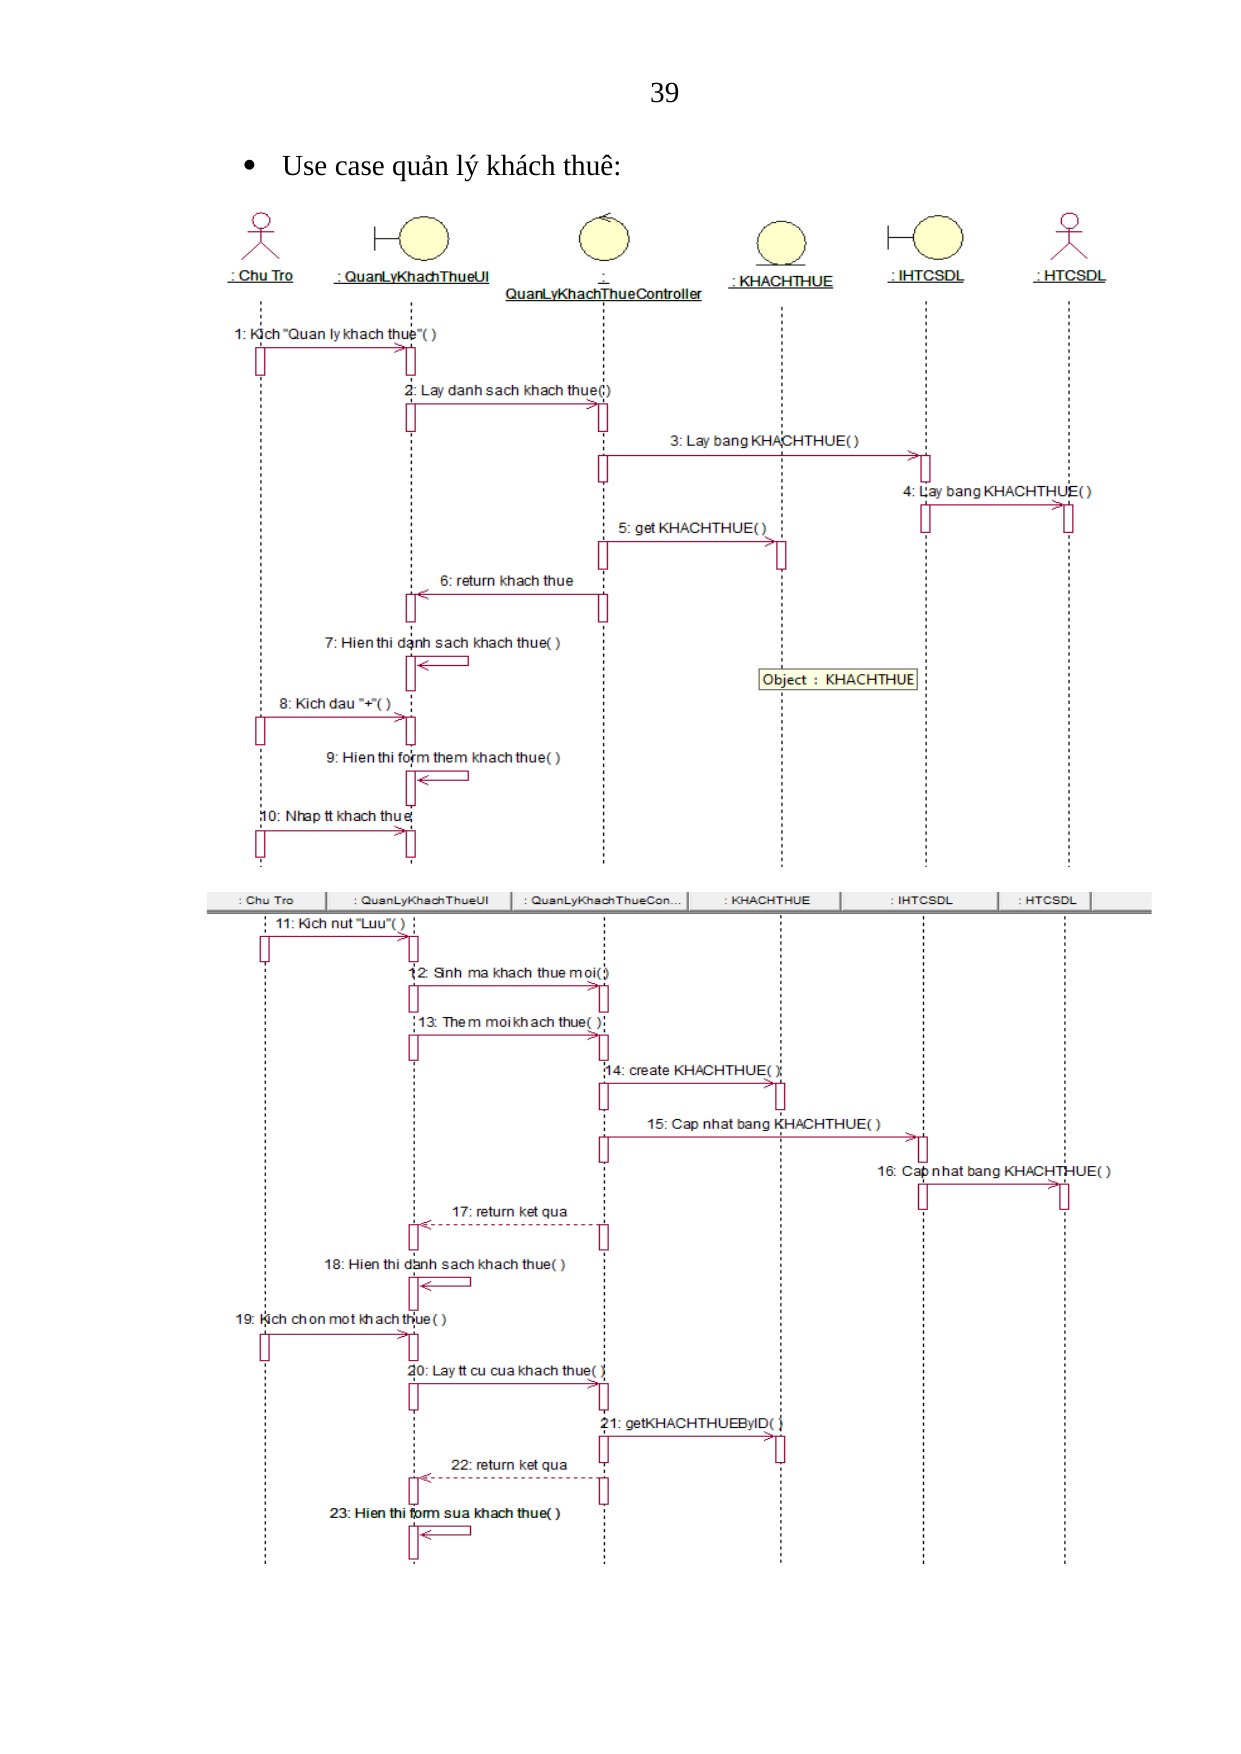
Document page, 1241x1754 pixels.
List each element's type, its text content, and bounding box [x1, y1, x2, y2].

picture [206, 207, 1152, 867]
list Use case quản lý khách thuê: [244, 148, 1122, 181]
picture [206, 892, 1152, 1564]
